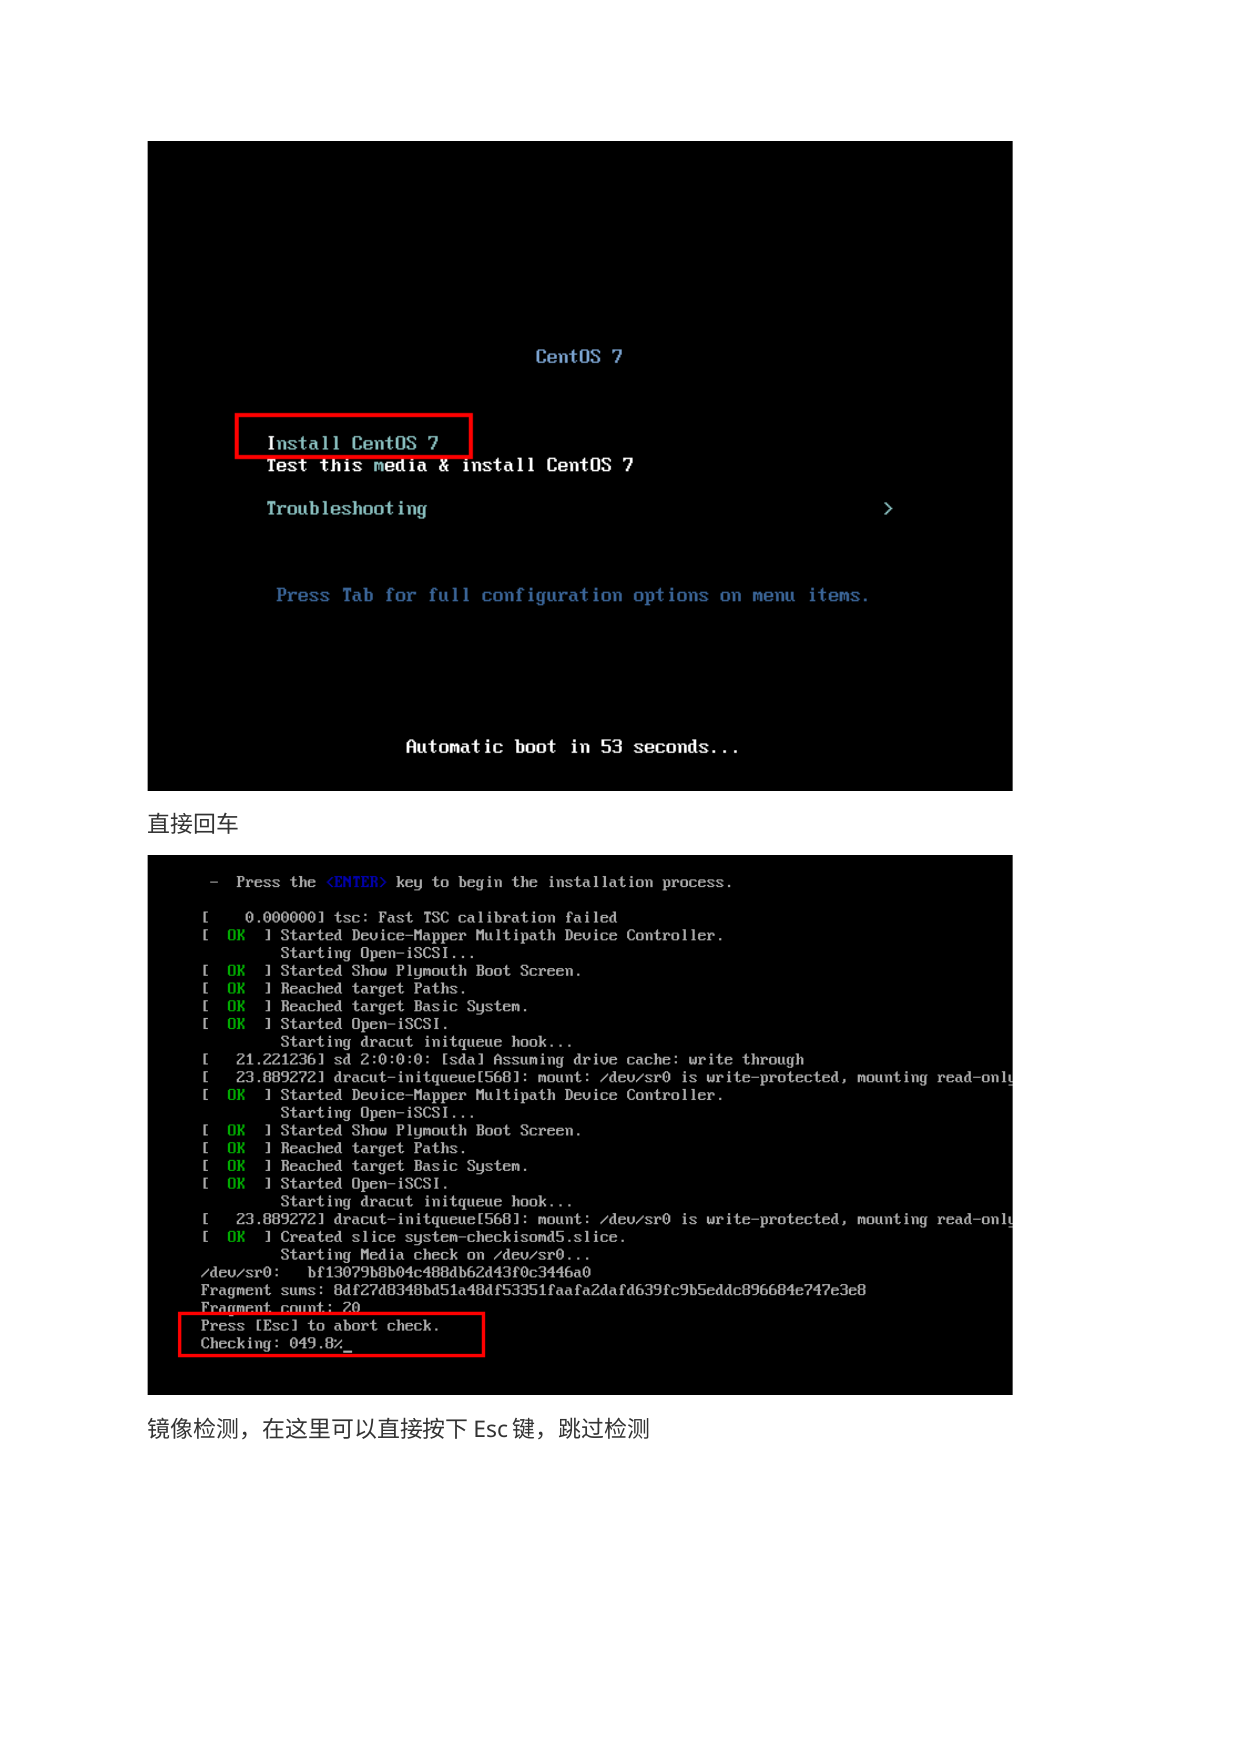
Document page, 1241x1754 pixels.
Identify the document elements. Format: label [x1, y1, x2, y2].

picture [147, 855, 1013, 1395]
picture [147, 141, 1013, 791]
